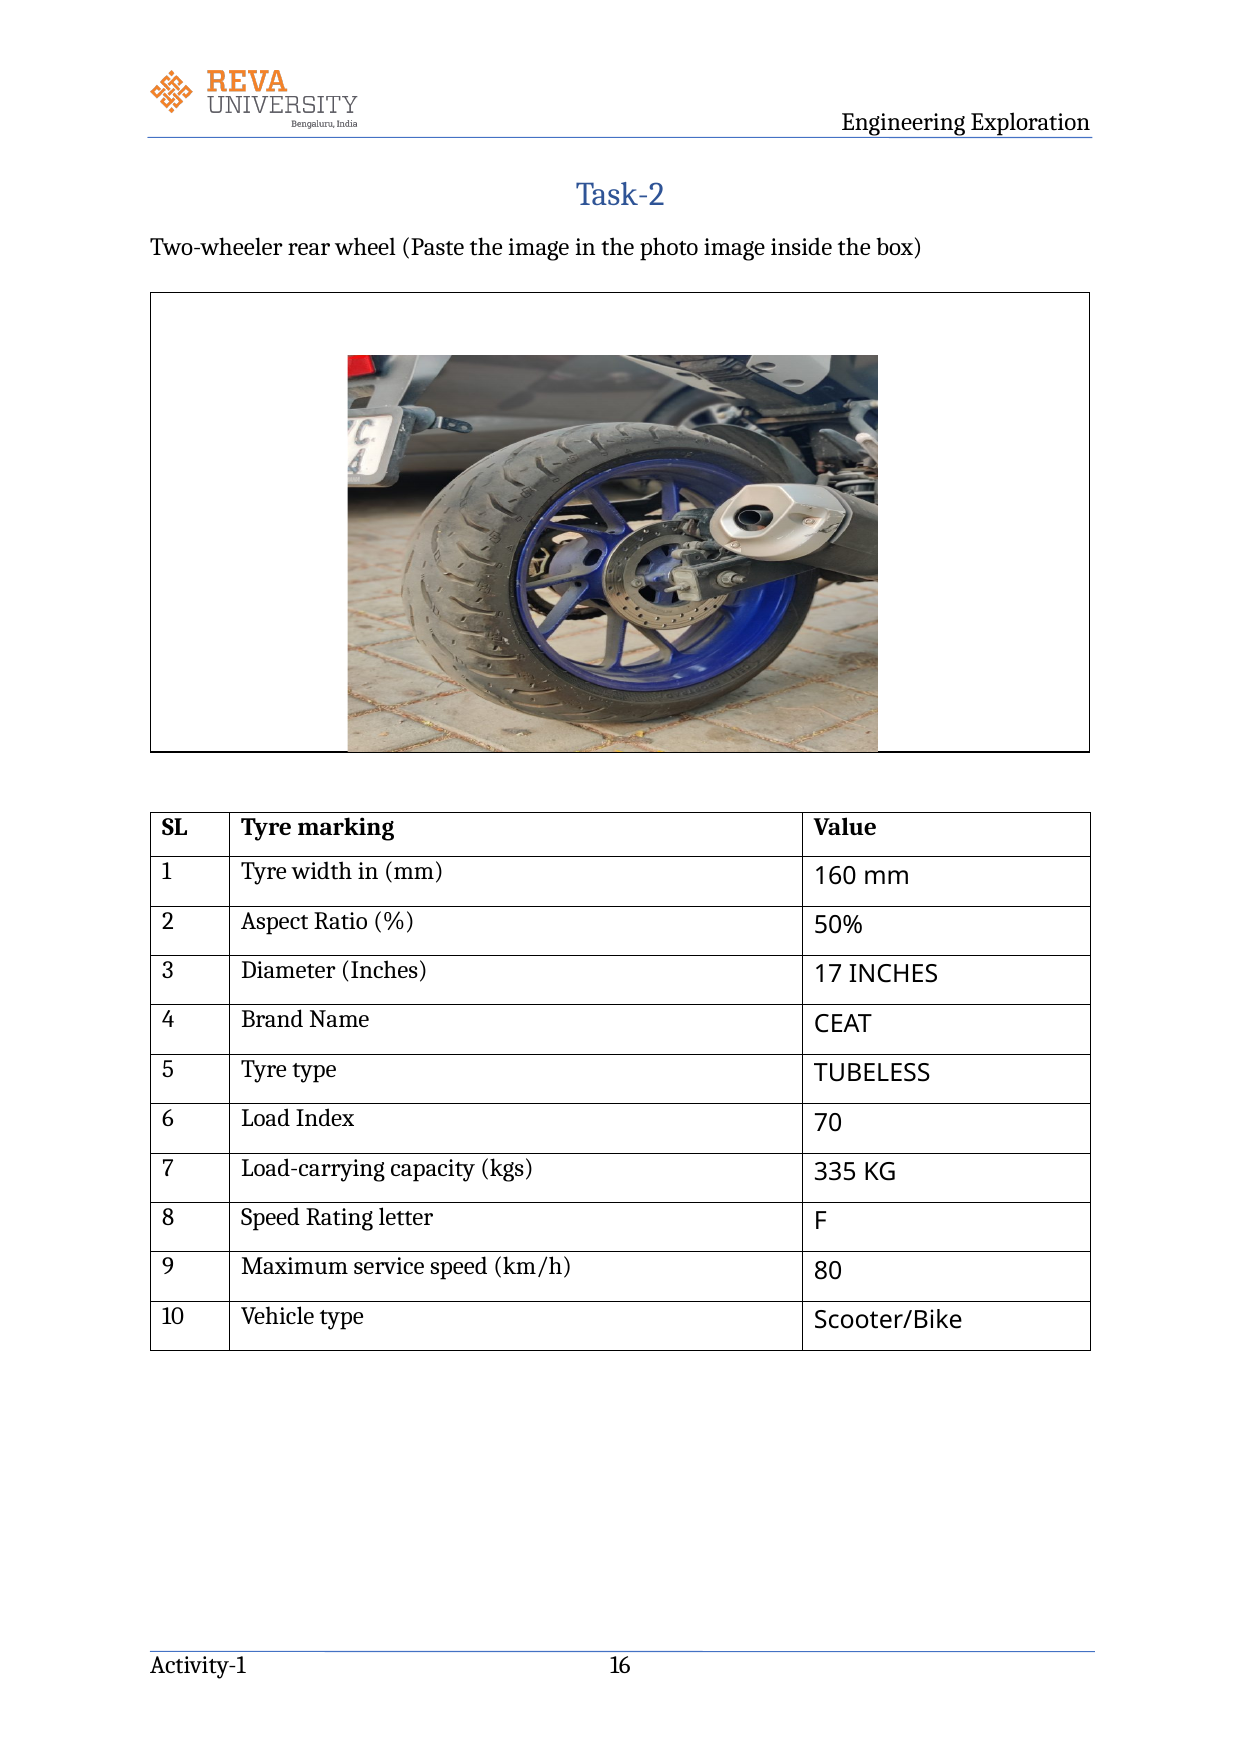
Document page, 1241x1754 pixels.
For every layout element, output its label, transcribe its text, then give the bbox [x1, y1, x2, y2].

table_cell 7 [151, 1154, 229, 1202]
table_cell 70 [803, 1104, 1090, 1152]
table_cell F [803, 1203, 1090, 1251]
table_cell 10 [151, 1302, 229, 1350]
table_cell 17 INCHES [803, 956, 1090, 1004]
table_cell 3 [151, 956, 229, 1004]
table_cell Aspect Ratio (%) [230, 907, 802, 955]
table_cell Brand Name [230, 1005, 802, 1054]
subtitle Task-2 [150, 175, 1090, 213]
table_cell 335 KG [803, 1154, 1090, 1202]
table_header Tyre marking [230, 813, 802, 856]
table_cell 1 [151, 857, 229, 906]
picture [347, 355, 878, 752]
text Two-wheeler rear wheel (Paste the image in the photo image inside the box) [150, 232, 1090, 261]
table_cell Load Index [230, 1104, 802, 1152]
table_cell 8 [151, 1203, 229, 1251]
table_cell 9 [151, 1252, 229, 1301]
table_cell Maximum service speed (km/h) [230, 1252, 802, 1301]
table_cell 160 mm [803, 857, 1090, 906]
table_cell 6 [151, 1104, 229, 1152]
table_header SL [151, 813, 229, 856]
table_cell TUBELESS [803, 1055, 1090, 1103]
table_cell 4 [151, 1005, 229, 1054]
table_header Value [803, 813, 1090, 856]
table_cell Tyre type [230, 1055, 802, 1103]
table_cell Speed Rating letter [230, 1203, 802, 1251]
table_cell Tyre width in (mm) [230, 857, 802, 906]
table_cell CEAT [803, 1005, 1090, 1054]
table_cell Vehicle type [230, 1302, 802, 1350]
table_cell 80 [803, 1252, 1090, 1301]
table_cell Diameter (Inches) [230, 956, 802, 1004]
picture [150, 70, 358, 130]
table_cell 5 [151, 1055, 229, 1103]
table_header [151, 293, 1089, 751]
table_cell Load-carrying capacity (kgs) [230, 1154, 802, 1202]
table_cell 2 [151, 907, 229, 955]
table_cell Scooter/Bike [803, 1302, 1090, 1350]
table_cell 50% [803, 907, 1090, 955]
